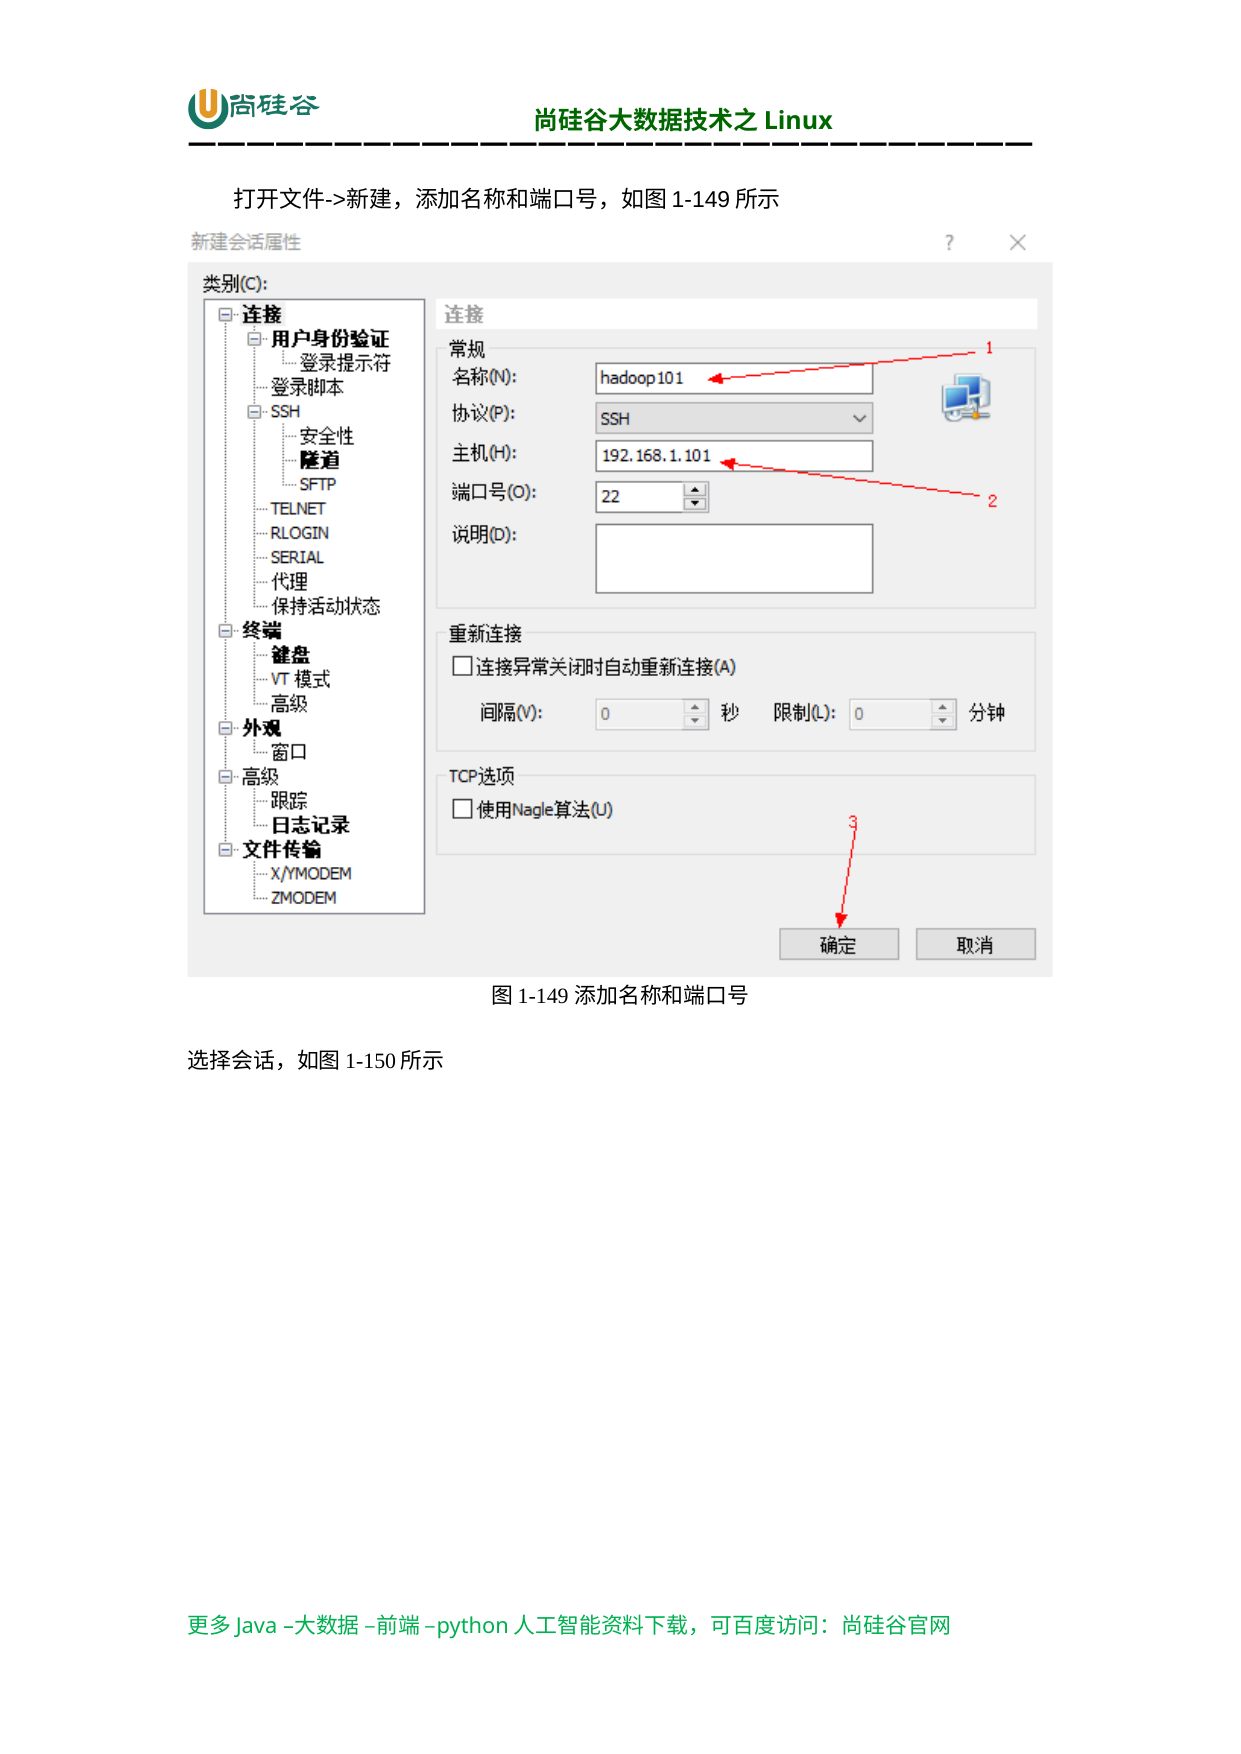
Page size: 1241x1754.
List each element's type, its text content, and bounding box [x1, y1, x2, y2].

picture [187, 230, 1053, 977]
text 选择会话，如图1-150所示 [187, 1042, 1053, 1075]
picture [187, 88, 321, 130]
text 打开文件->新建，添加名称和端口号，如图1-149所示 [187, 165, 1053, 230]
text 图1-149 添加名称和端口号 [187, 977, 1053, 1010]
